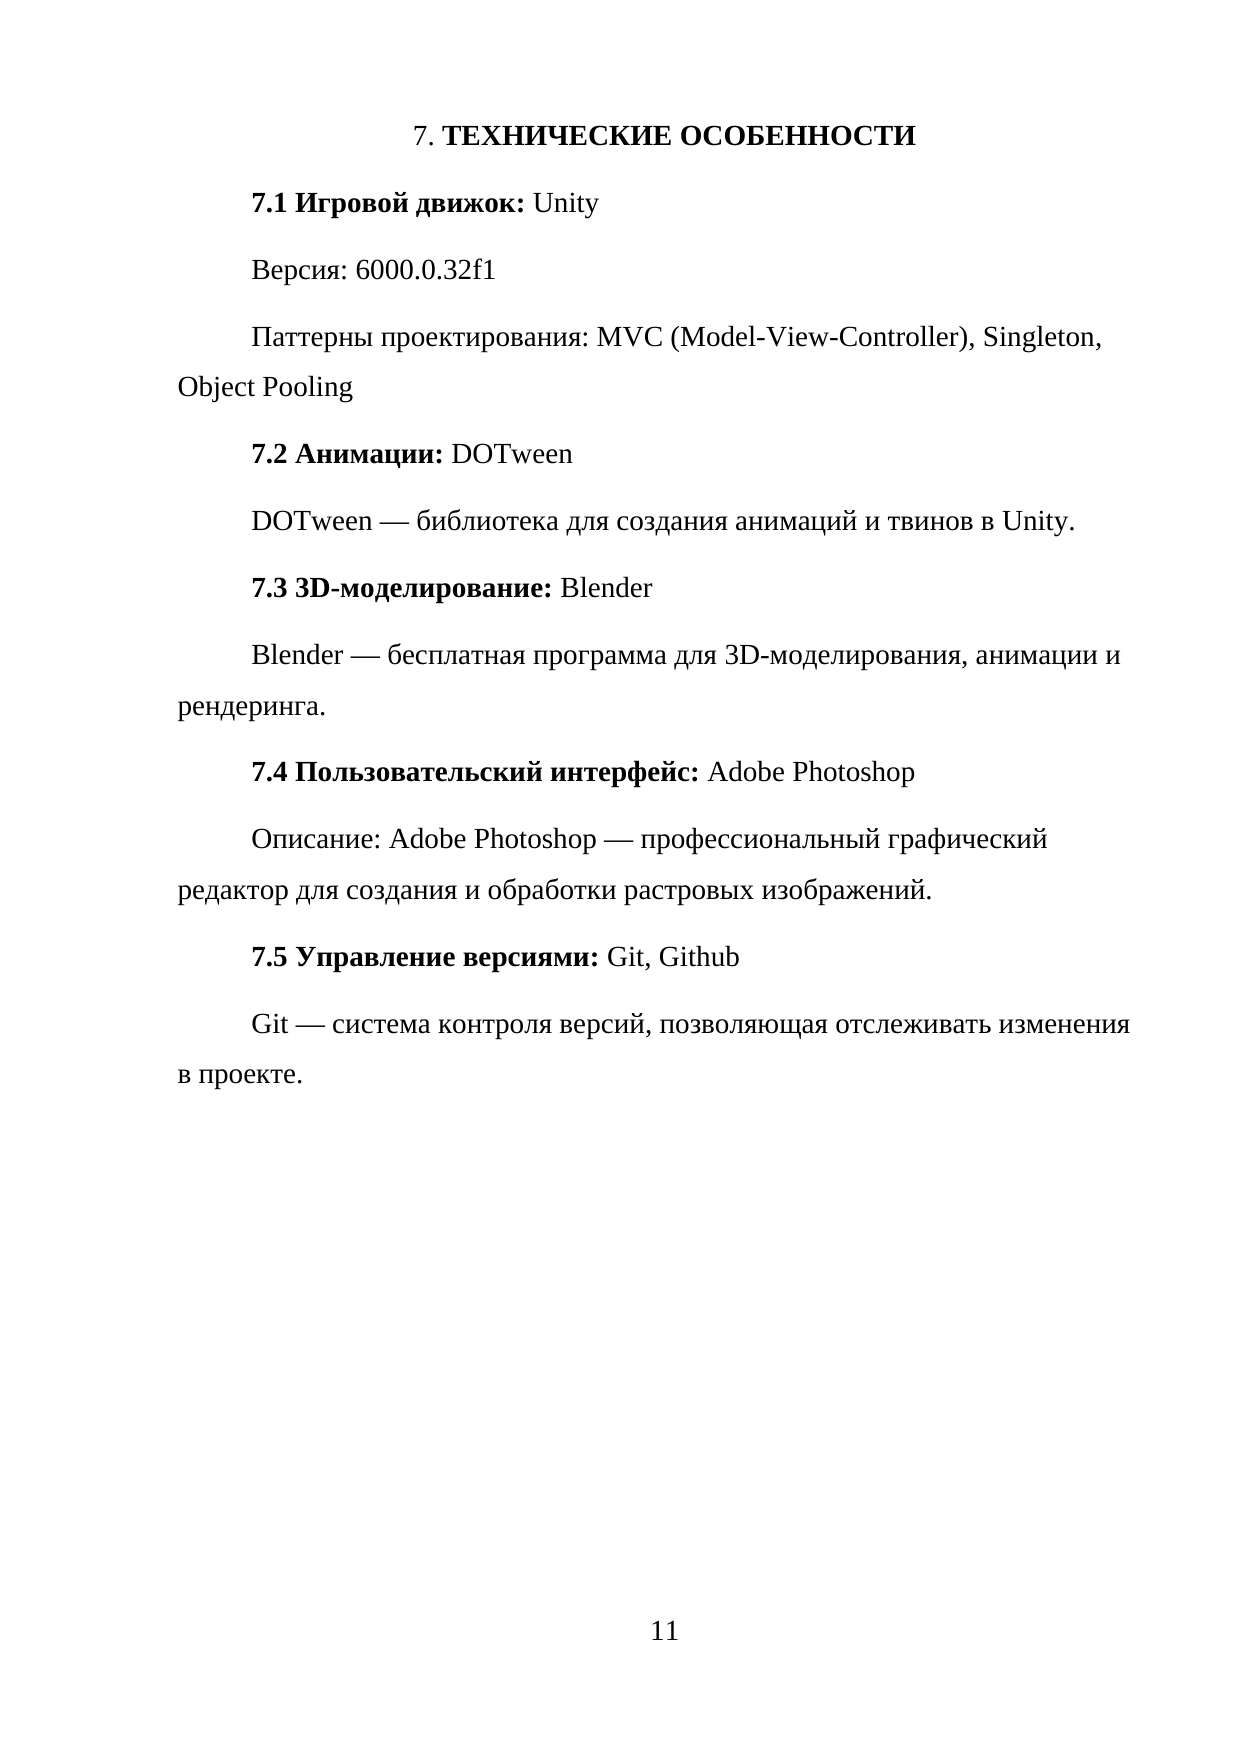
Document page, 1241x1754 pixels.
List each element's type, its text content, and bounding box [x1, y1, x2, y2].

text Версия: 6000.0.32f1 [177, 252, 1152, 286]
text Blender — бесплатная программа для 3D-моделирования, анимации и рендеринга. [177, 637, 1152, 721]
text 7.4 Пользовательский интерфейс: Adobe Photoshop [177, 754, 1152, 788]
text 7.2 Анимации: DOTween [177, 436, 1152, 470]
text Паттерны проектирования: MVC (Model-View-Controller), Singleton, Object Pooling [177, 319, 1152, 403]
text 7.3 3D-моделирование: Blender [177, 570, 1152, 604]
text 7.1 Игровой движок: Unity [177, 185, 1152, 219]
text Описание: Adobe Photoshop — профессиональный графический редактор для создания и обработки растровых изображений. [177, 822, 1152, 905]
text Git — система контроля версий, позволяющая отслеживать изменения в проекте. [177, 1006, 1152, 1090]
list ТЕХНИЧЕСКИЕ ОСОБЕННОСТИ [177, 118, 1152, 152]
text DOTween — библиотека для создания анимаций и твинов в Unity. [177, 503, 1152, 537]
text 7.5 Управление версиями: Git, Github [177, 939, 1152, 972]
